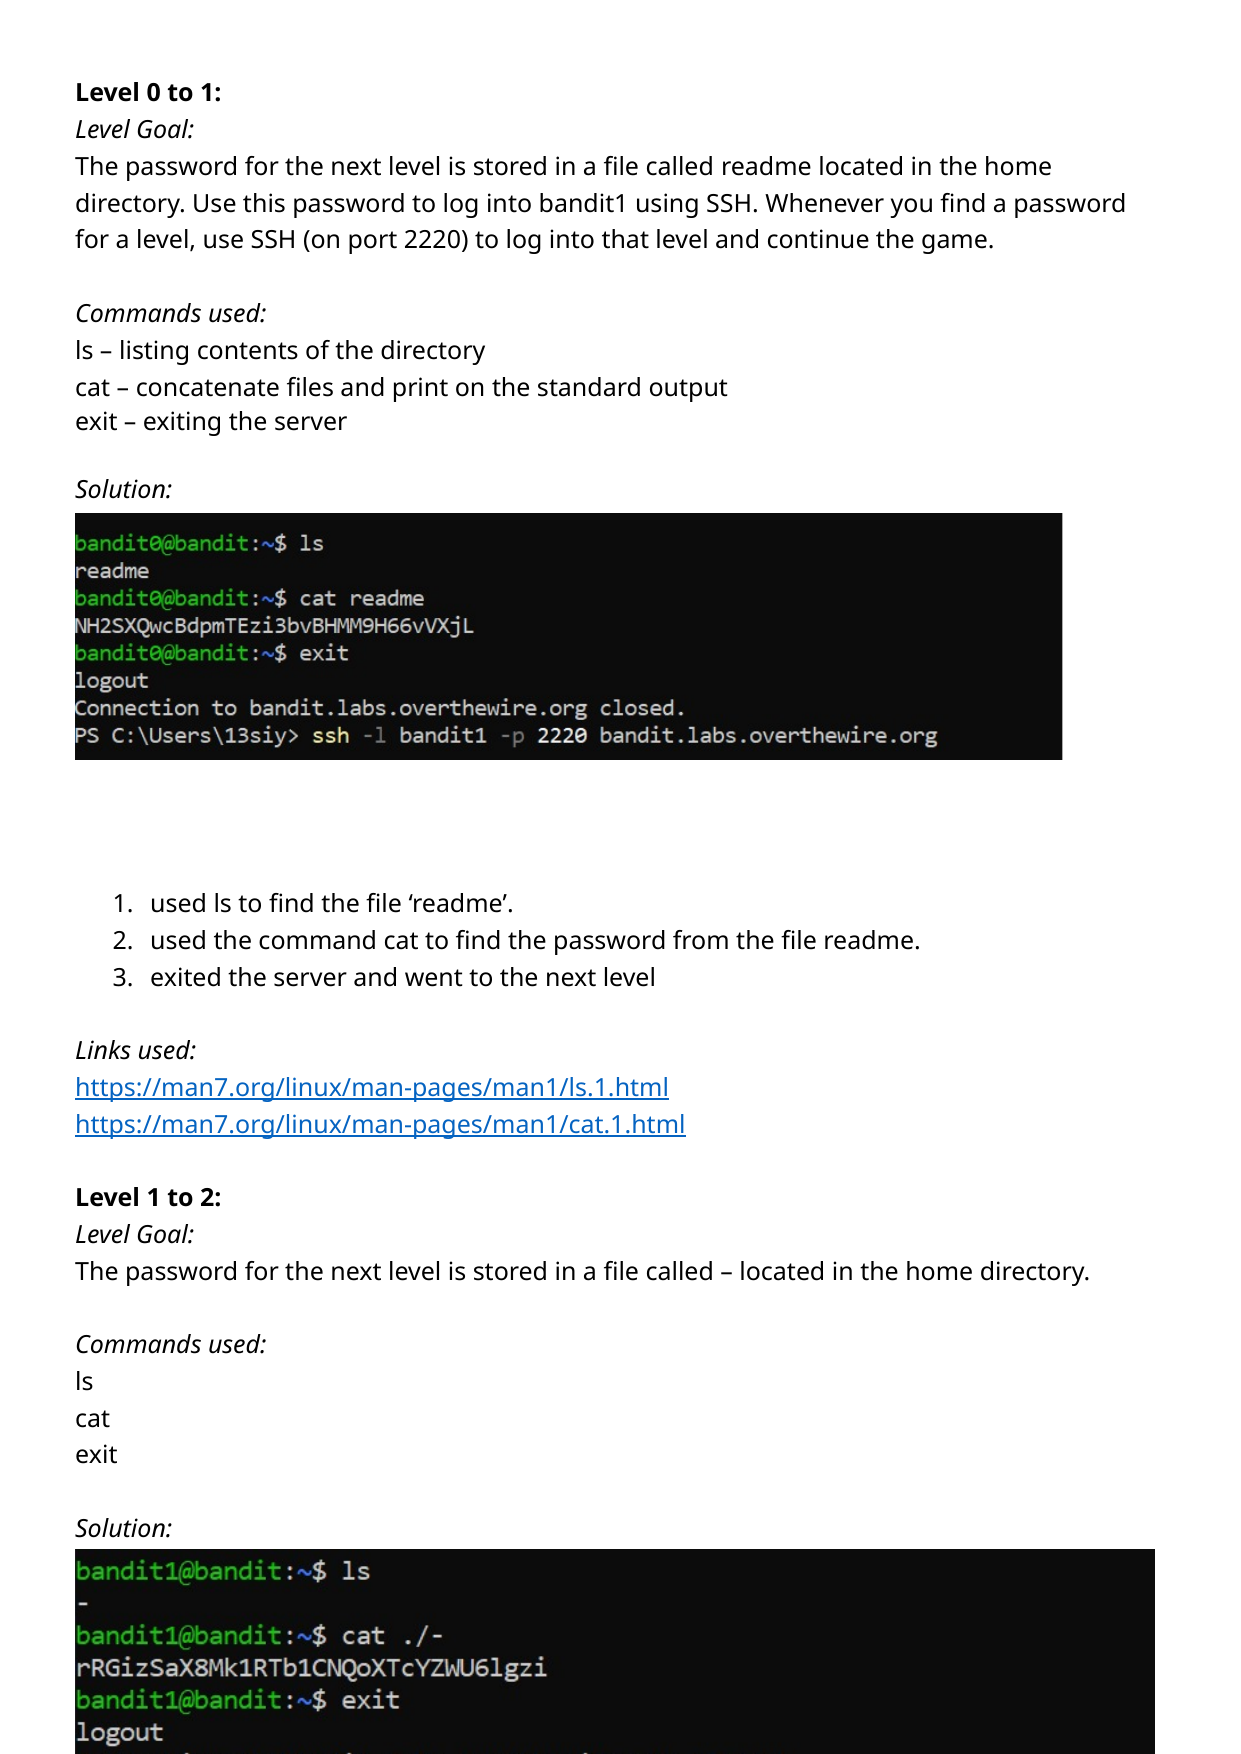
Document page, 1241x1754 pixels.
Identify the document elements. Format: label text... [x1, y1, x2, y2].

text The password for the next level is stored in a file called readme located in the home directory. Use this password to log into bandit1 using SSH. Whenever you find a password for a level, use SSH (on port 2220) to log into that level and continue the game. [75, 148, 1165, 256]
text cat [75, 1400, 1165, 1434]
text ls – listing contents of the directory [75, 332, 1165, 366]
text cat – concatenate files and print on the standard output [75, 369, 1165, 403]
picture [75, 513, 1063, 760]
list used ls to find the file ‘readme’. [112, 886, 1165, 920]
text ls [75, 1364, 1165, 1398]
text The password for the next level is stored in a file called – located in the home directory. [75, 1253, 1165, 1287]
text exit – exiting the server [75, 403, 1165, 437]
text Solution: [75, 1511, 1165, 1545]
list used the command cat to find the password from the file readme. [112, 922, 1165, 956]
picture [75, 1549, 1155, 1754]
text Commands used: [75, 296, 1165, 330]
text exit [75, 1437, 1165, 1471]
text Level Goal: [75, 112, 1165, 146]
text Level 1 to 2: [75, 1180, 1165, 1214]
text Links used: [75, 1033, 1165, 1067]
text Level 0 to 1: [75, 75, 1165, 109]
text https://man7.org/linux/man-pages/man1/cat.1.html [75, 1106, 1165, 1140]
text https://man7.org/linux/man-pages/man1/ls.1.html [75, 1069, 1165, 1103]
text Commands used: [75, 1327, 1165, 1361]
list exited the server and went to the next level [112, 959, 1165, 993]
text Solution: [75, 471, 1165, 505]
text Level Goal: [75, 1217, 1165, 1251]
